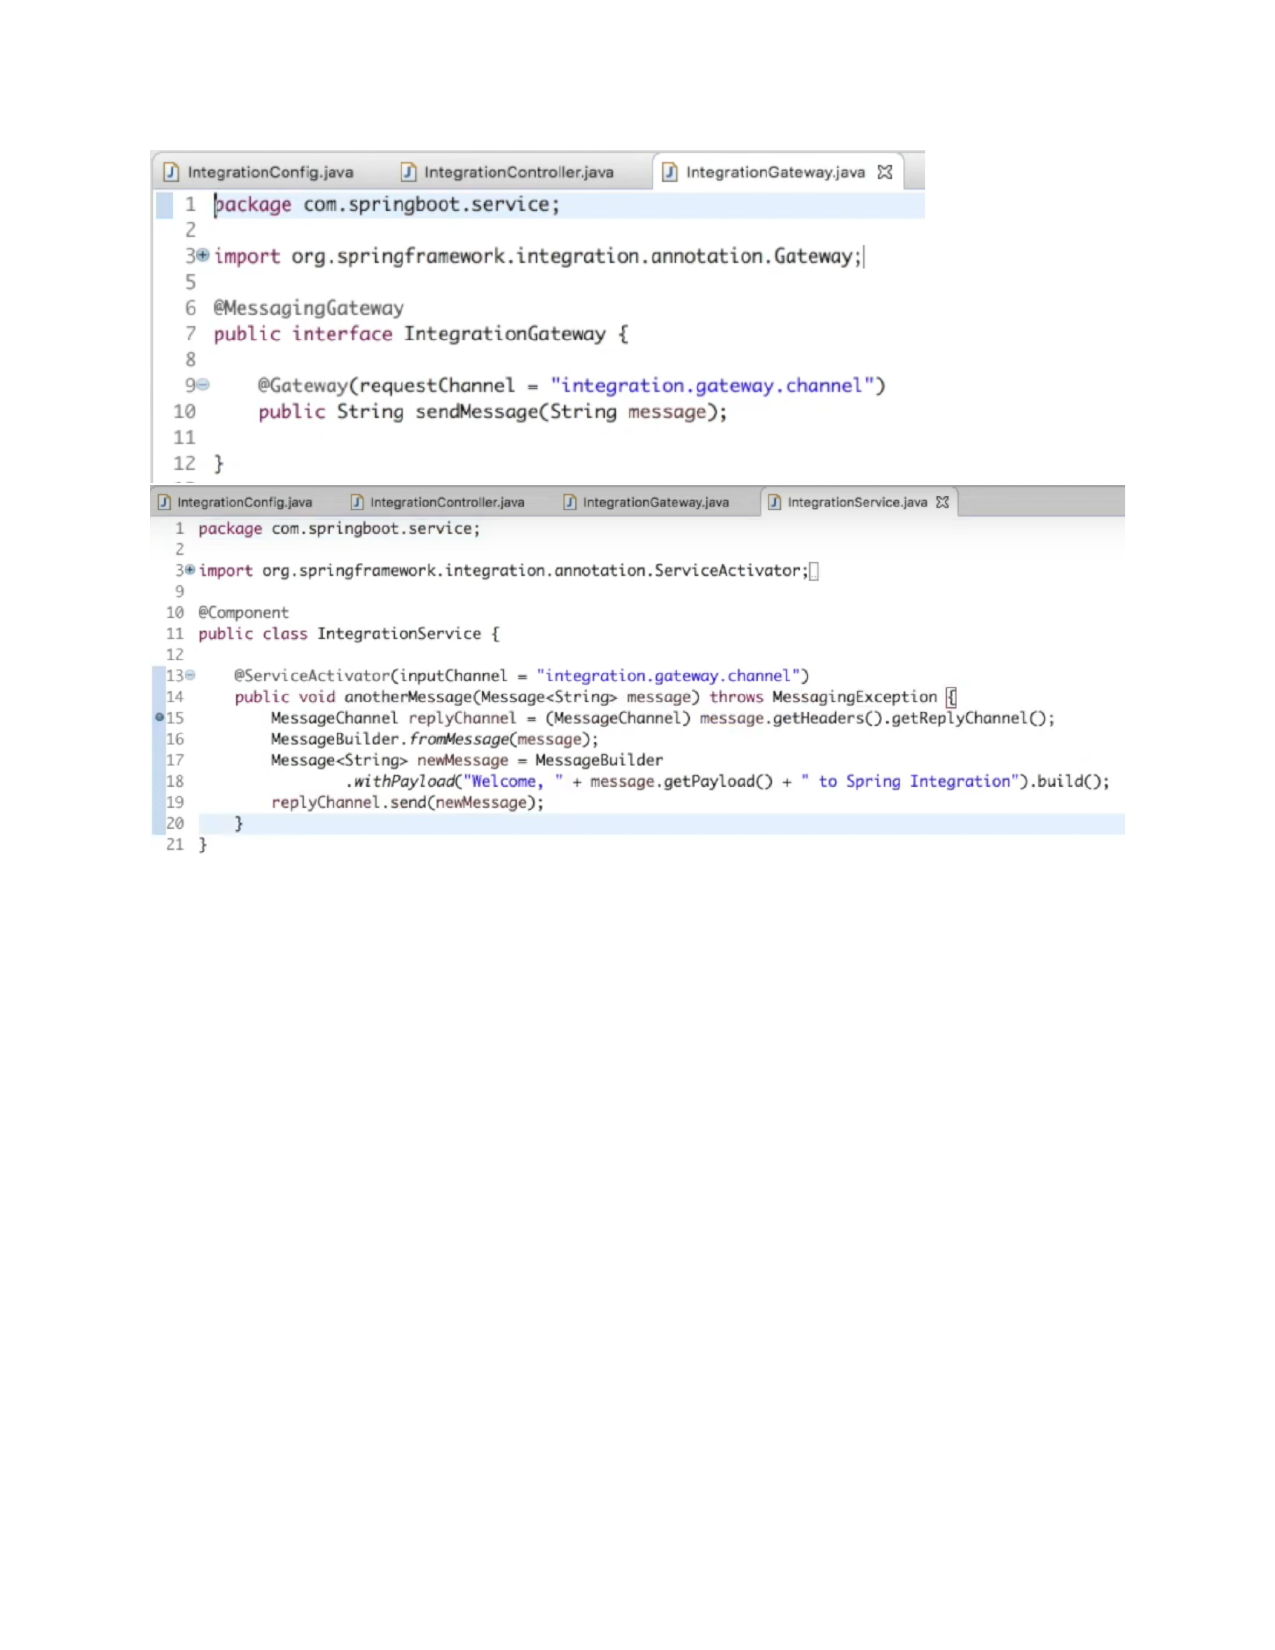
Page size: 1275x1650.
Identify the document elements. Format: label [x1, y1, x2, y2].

picture [150, 150, 926, 483]
picture [150, 485, 1125, 862]
